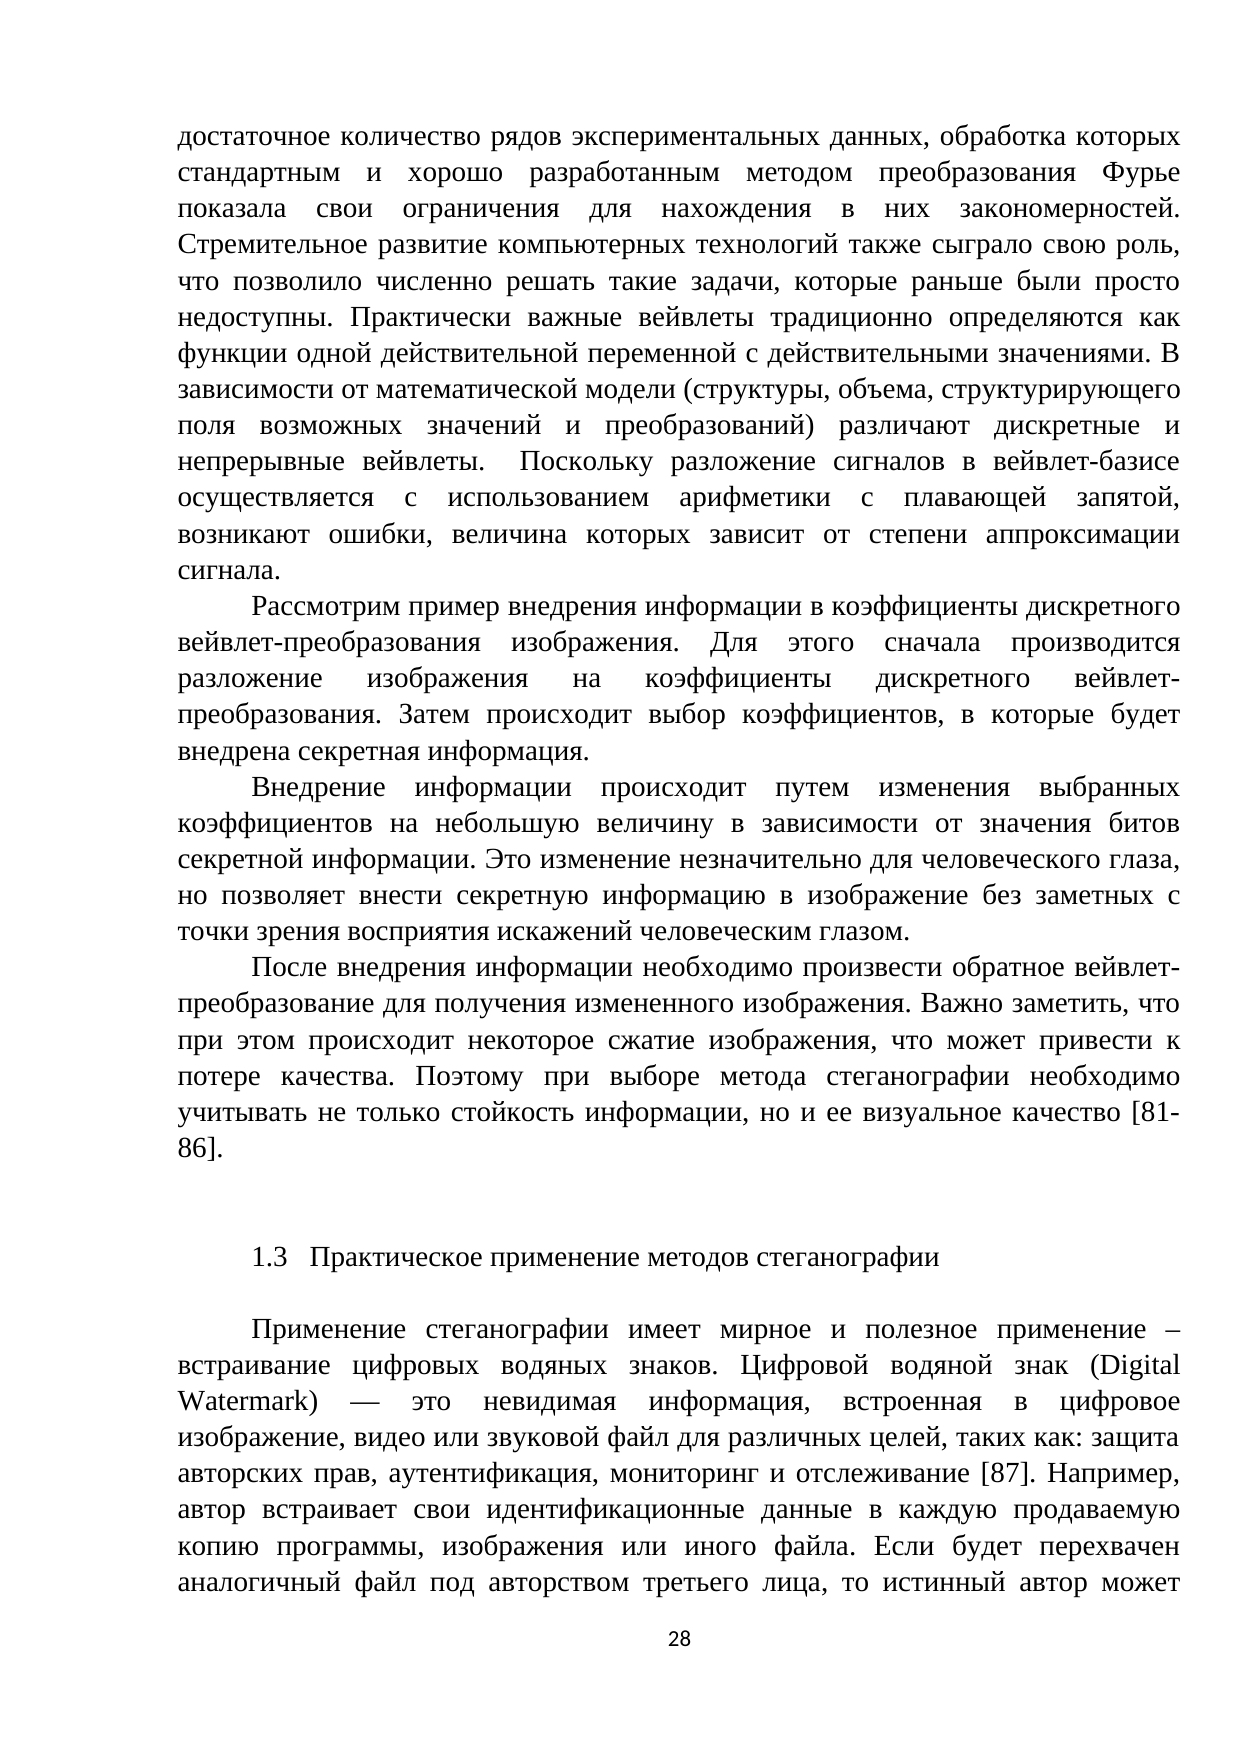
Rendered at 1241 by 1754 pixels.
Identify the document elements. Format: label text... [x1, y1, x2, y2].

text Рассмотрим пример внедрения информации в коэффициенты дискретного вейвлет-преобразования изображения. Для этого сначала производится разложение изображения на коэффициенты дискретного вейвлет-преобразования. Затем происходит выбор коэффициентов, в которые будет внедрена секретная информация. [177, 588, 1181, 766]
text После внедрения информации необходимо произвести обратное вейвлет-преобразование для получения измененного изображения. Важно заметить, что при этом происходит некоторое сжатие изображения, что может привести к потере качества. Поэтому при выборе метода стеганографии необходимо учитывать не только стойкость информации, но и ее визуальное качество [81-86]. [177, 949, 1181, 1164]
text Внедрение информации происходит путем изменения выбранных коэффициентов на небольшую величину в зависимости от значения битов секретной информации. Это изменение незначительно для человеческого глаза, но позволяет внести секретную информацию в изображение без заметных с точки зрения восприятия искажений человеческим глазом. [177, 769, 1181, 947]
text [177, 1311, 1181, 1597]
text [177, 118, 1181, 585]
subtitle 1.3 Практическое применение методов стеганографии [177, 1239, 1181, 1272]
